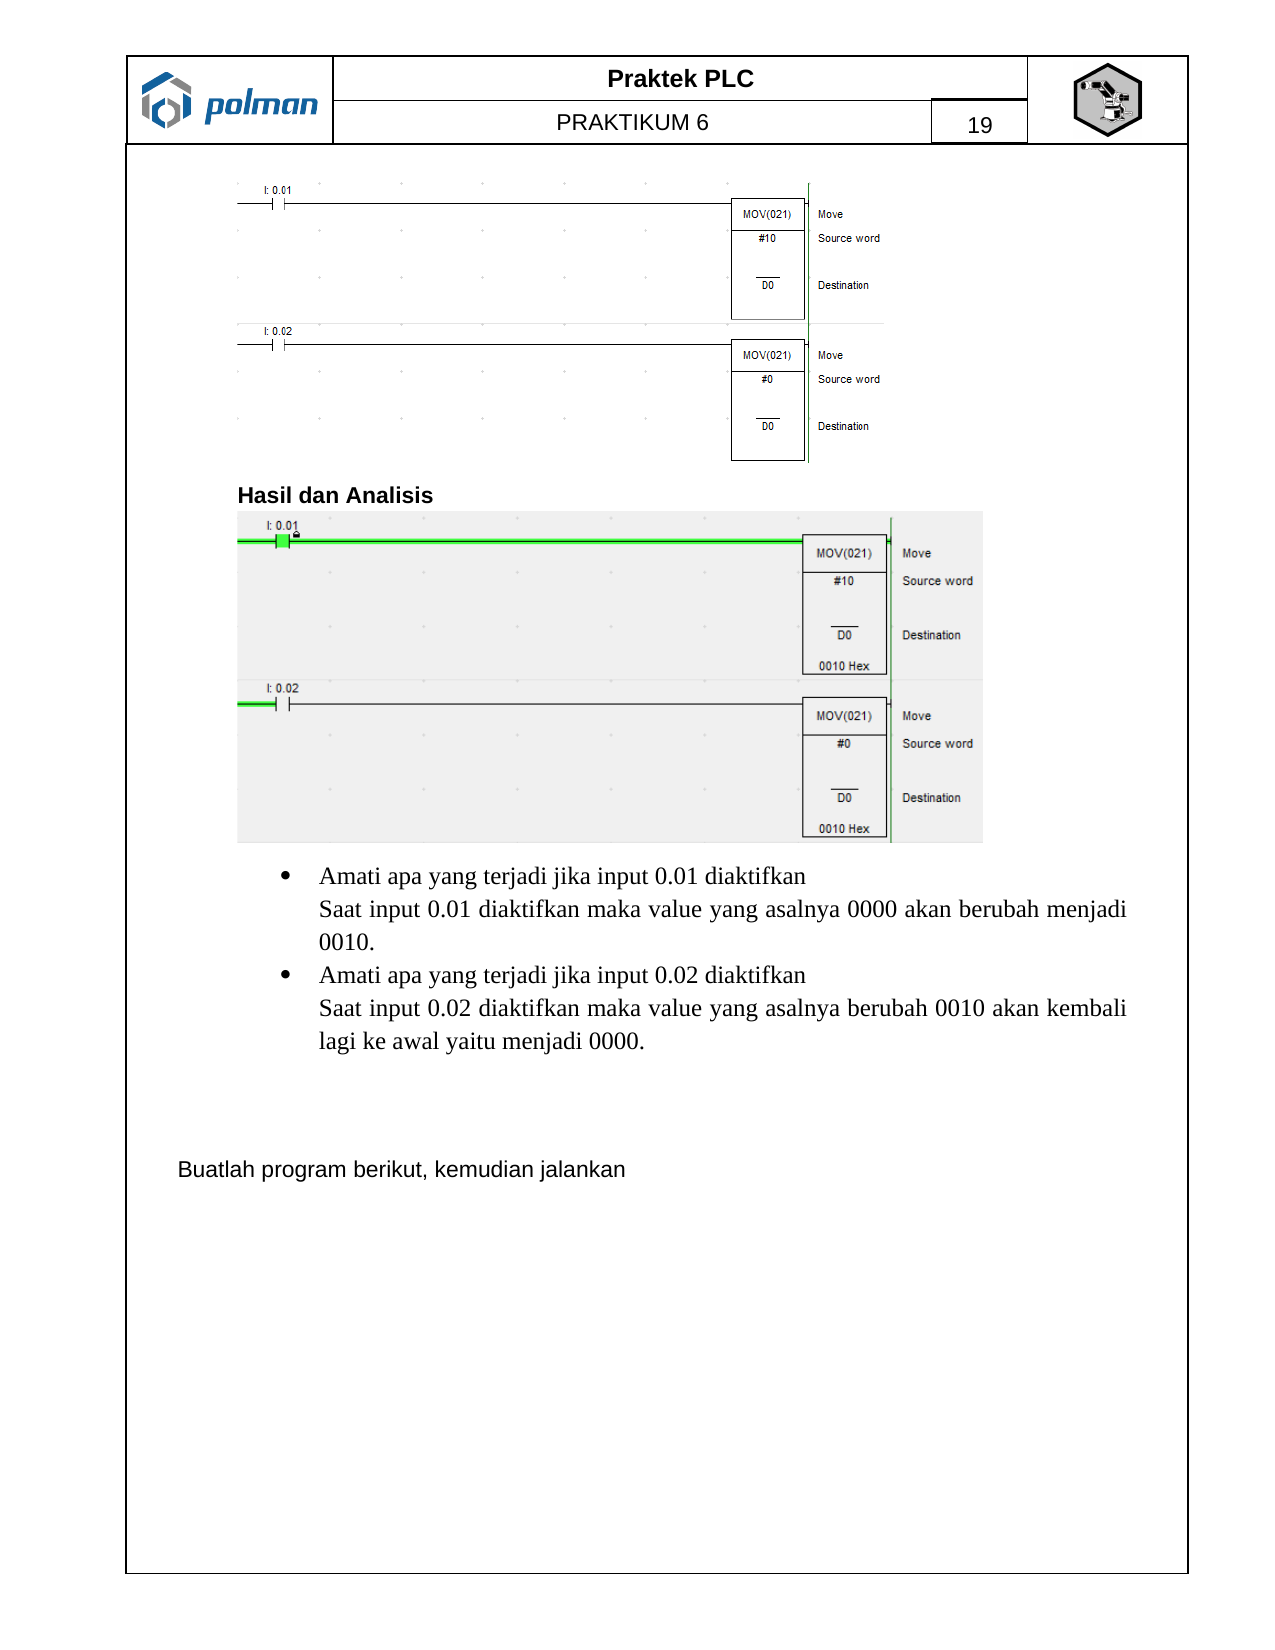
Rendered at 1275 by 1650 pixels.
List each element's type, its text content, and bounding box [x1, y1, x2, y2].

text Buatlah program berikut, kemudian jalankan [177, 1156, 1127, 1182]
picture [237, 177, 884, 463]
text Hasil dan Analisis [177, 482, 1127, 508]
list Saat input 0.02 diaktifkan maka value yang asalnya berubah 0010 akan kembali lagi ke awal yaitu menjadi 0000. [319, 993, 1127, 1055]
picture [237, 511, 983, 843]
list Amati apa yang terjadi jika input 0.01 diaktifkan [281, 861, 1127, 890]
picture [142, 72, 318, 129]
list Saat input 0.01 diaktifkan maka value yang asalnya 0000 akan berubah menjadi 0010. [319, 894, 1127, 956]
list Amati apa yang terjadi jika input 0.02 diaktifkan [281, 960, 1127, 989]
picture [1073, 61, 1143, 139]
